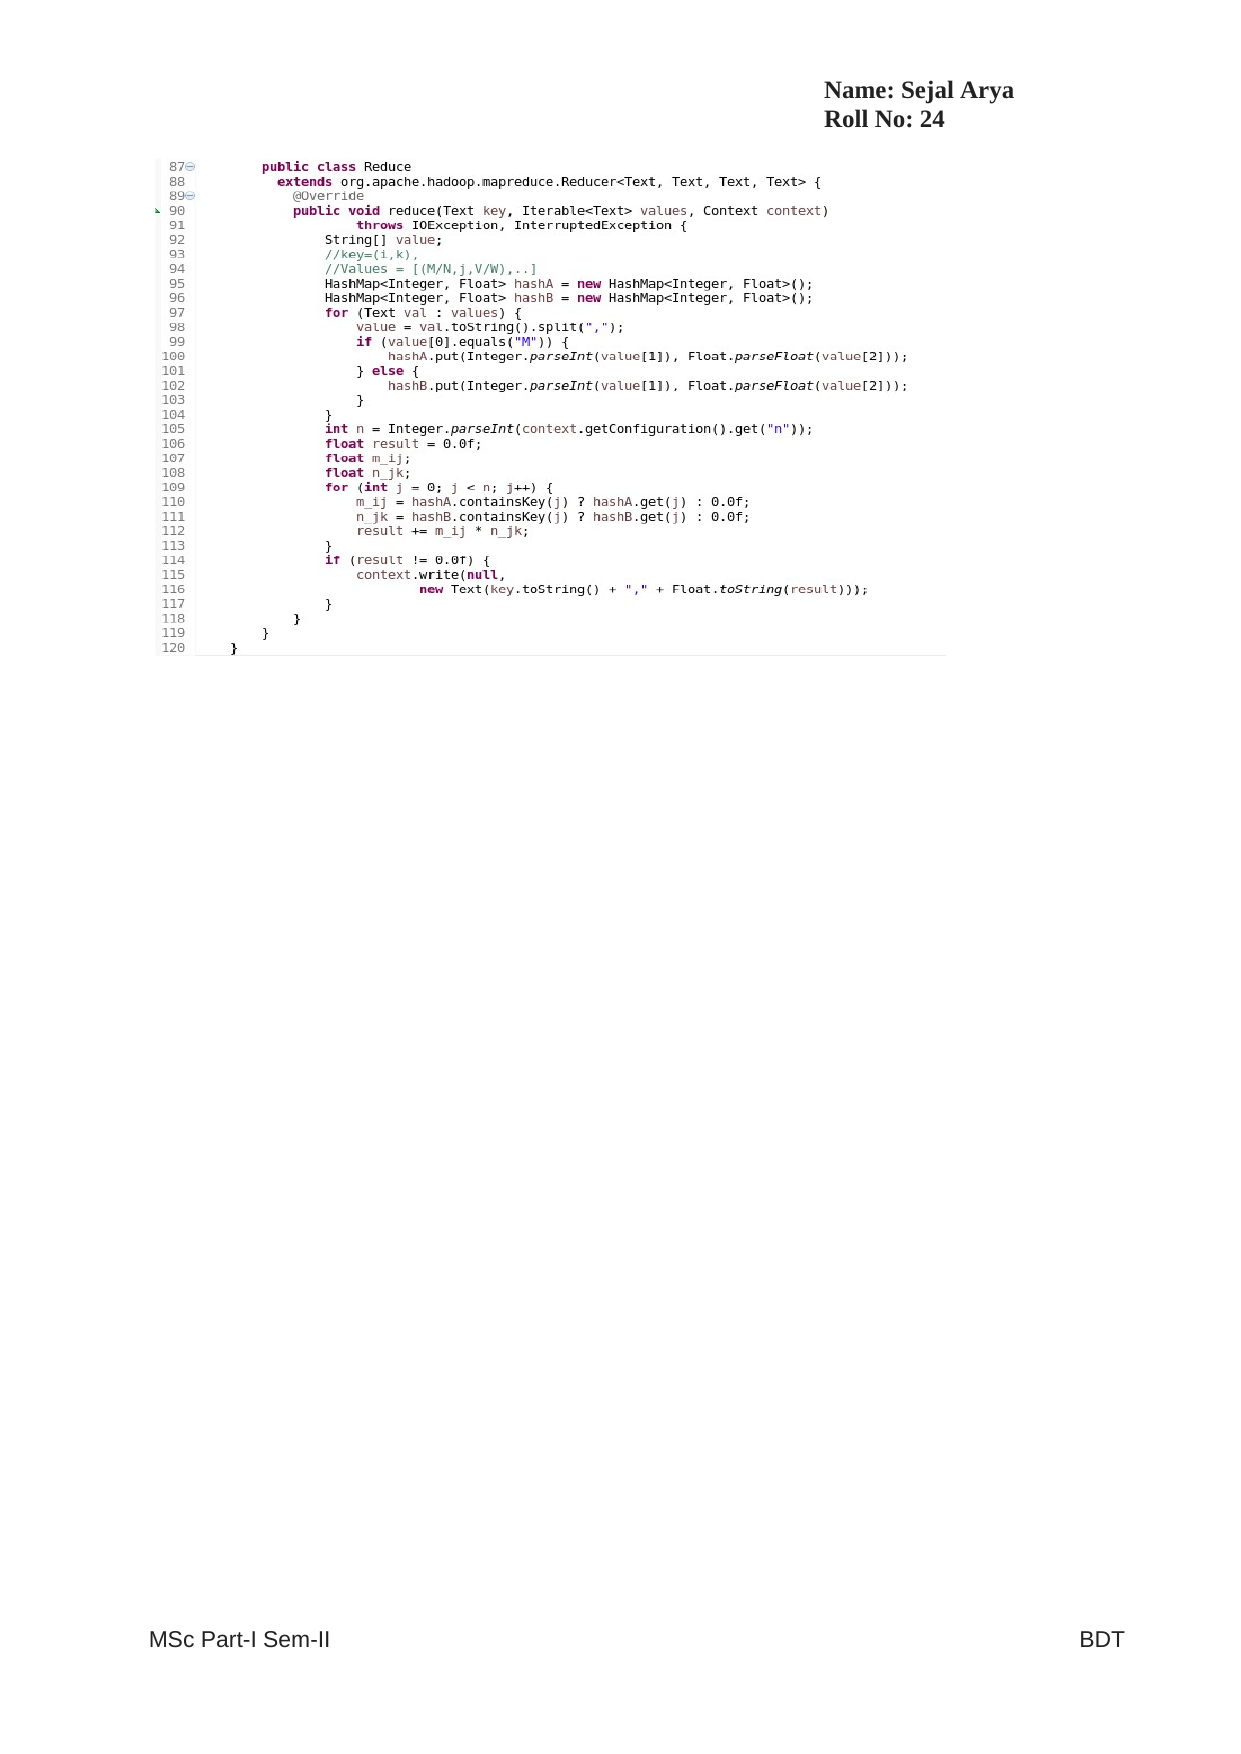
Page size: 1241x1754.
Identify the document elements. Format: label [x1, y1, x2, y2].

picture [155, 158, 946, 656]
